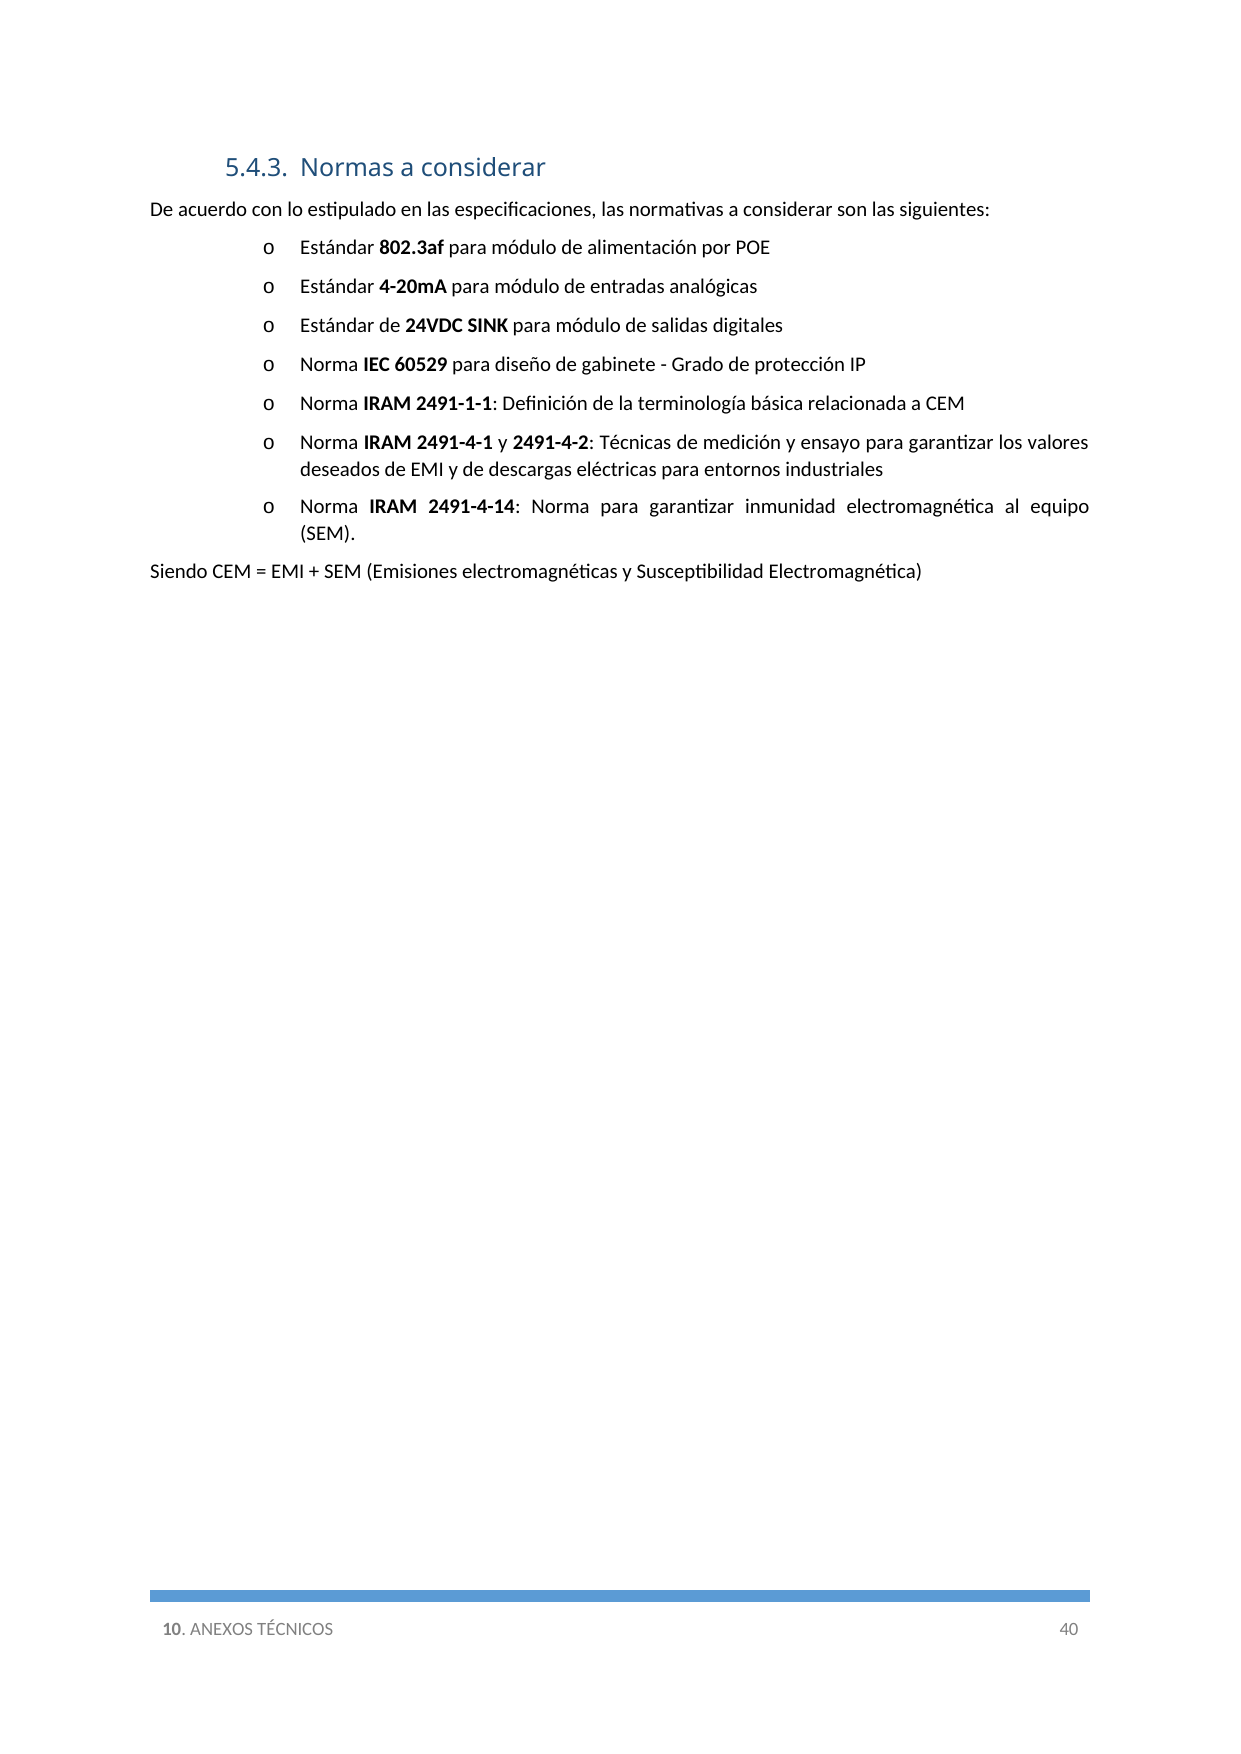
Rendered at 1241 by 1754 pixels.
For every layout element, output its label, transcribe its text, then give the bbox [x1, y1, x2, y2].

text Siendo CEM = EMI + SEM (Emisiones electromagnéticas y Susceptibilidad Electromagnética) [150, 558, 1090, 583]
list Estándar 4-20mA para módulo de entradas analógicas [262, 273, 1090, 300]
list Estándar 802.3af para módulo de alimentación por POE [262, 234, 1090, 261]
text De acuerdo con lo estipulado en las especificaciones, las normativas a considerar son las siguientes: [150, 197, 1090, 222]
list Norma IRAM 2491-4-1 y 2491-4-2: Técnicas de medición y ensayo para garantizar los valores deseados de EMI y de descargas eléctricas para entornos industriales [262, 429, 1090, 481]
list Norma IEC 60529 para diseño de gabinete - Grado de protección IP [262, 351, 1090, 378]
list Norma IRAM 2491-4-14: Norma para garantizar inmunidad electromagnética al equipo (SEM). [262, 494, 1090, 546]
list Estándar de 24VDC SINK para módulo de salidas digitales [262, 312, 1090, 339]
subtitle Normas a considerar [225, 150, 1090, 184]
list Norma IRAM 2491-1-1: Definición de la terminología básica relacionada a CEM [262, 390, 1090, 417]
